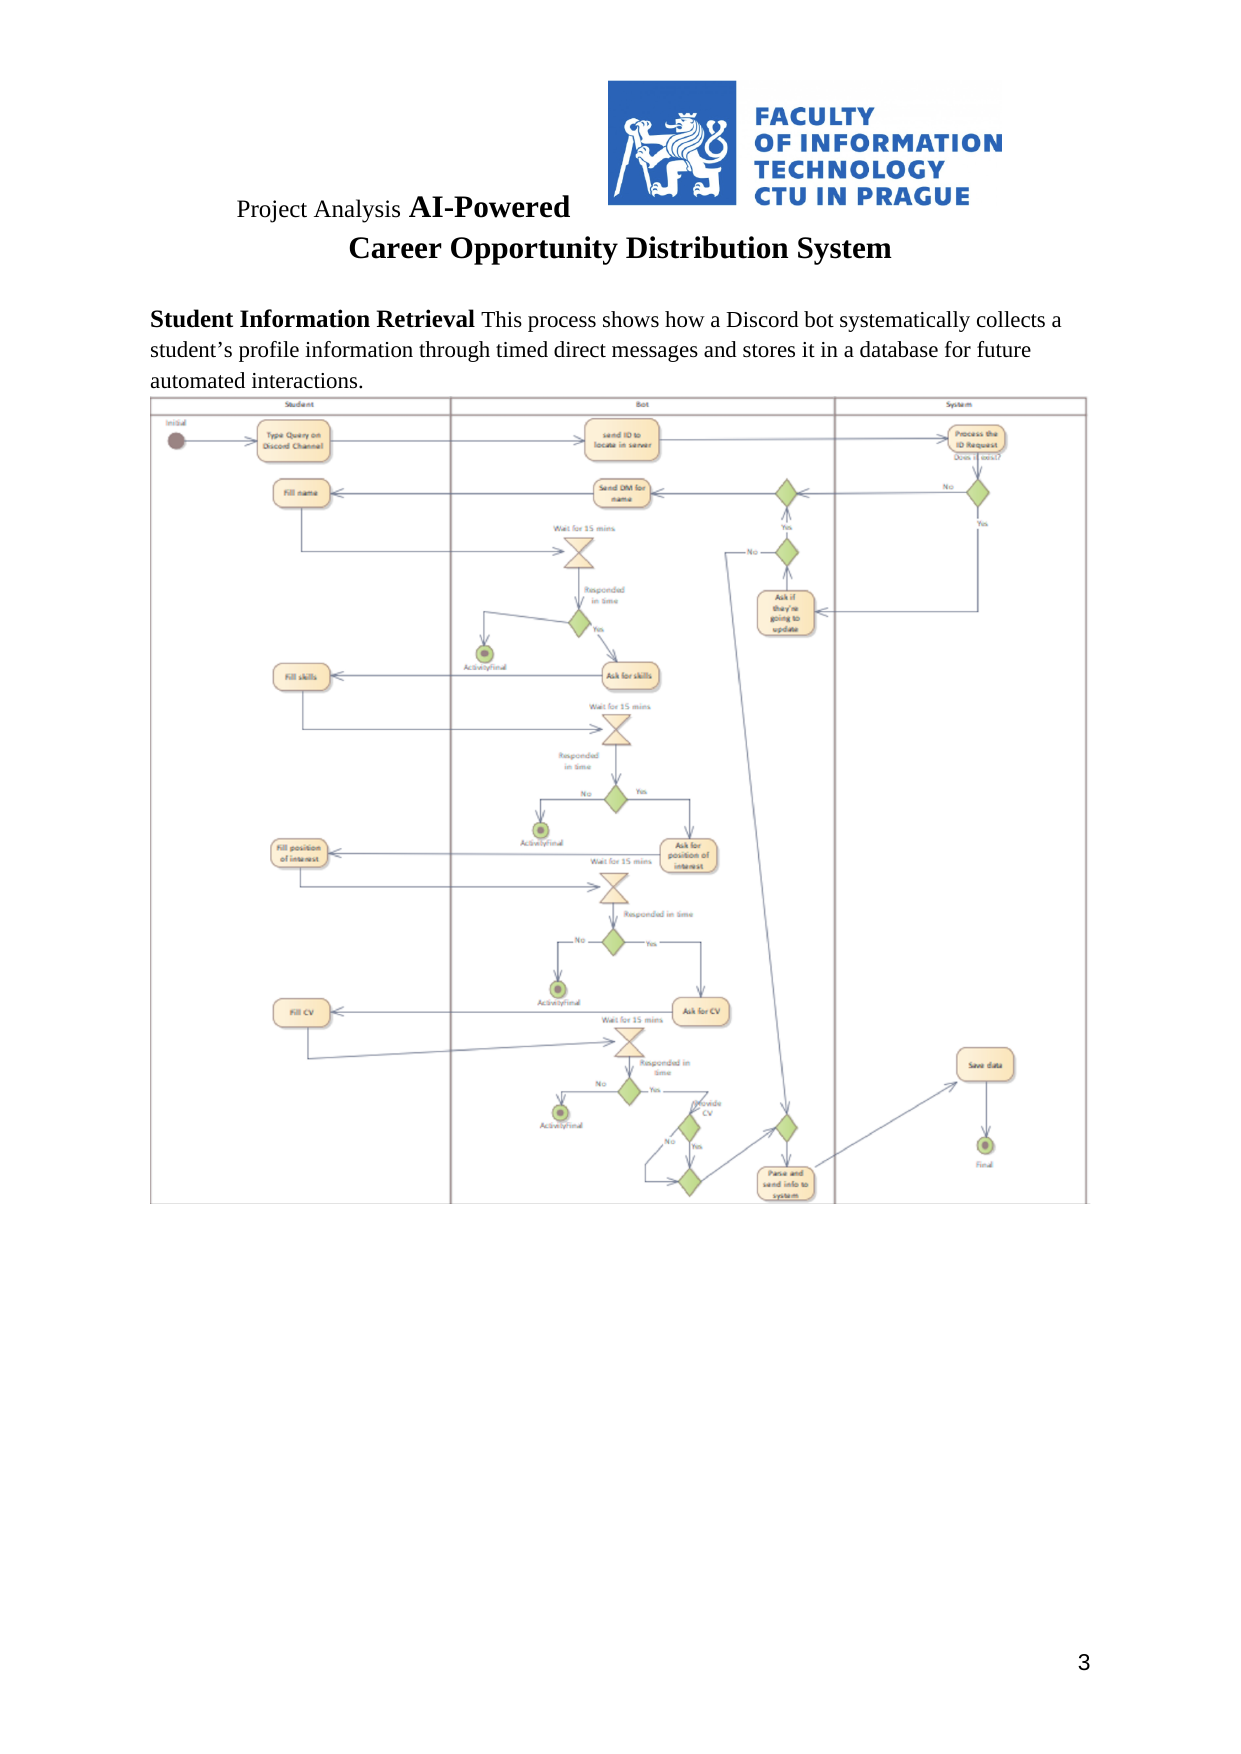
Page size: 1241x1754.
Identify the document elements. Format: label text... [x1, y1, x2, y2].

text Student Information Retrieval This process shows how a Discord bot systematically collects a student’s profile information through timed direct messages and stores it in a database for future automated interactions. [150, 304, 1090, 393]
text Project Analysis AI-Powered Career Opportunity Distribution System [150, 150, 1090, 266]
picture [600, 75, 1081, 225]
picture [150, 396, 1091, 1204]
